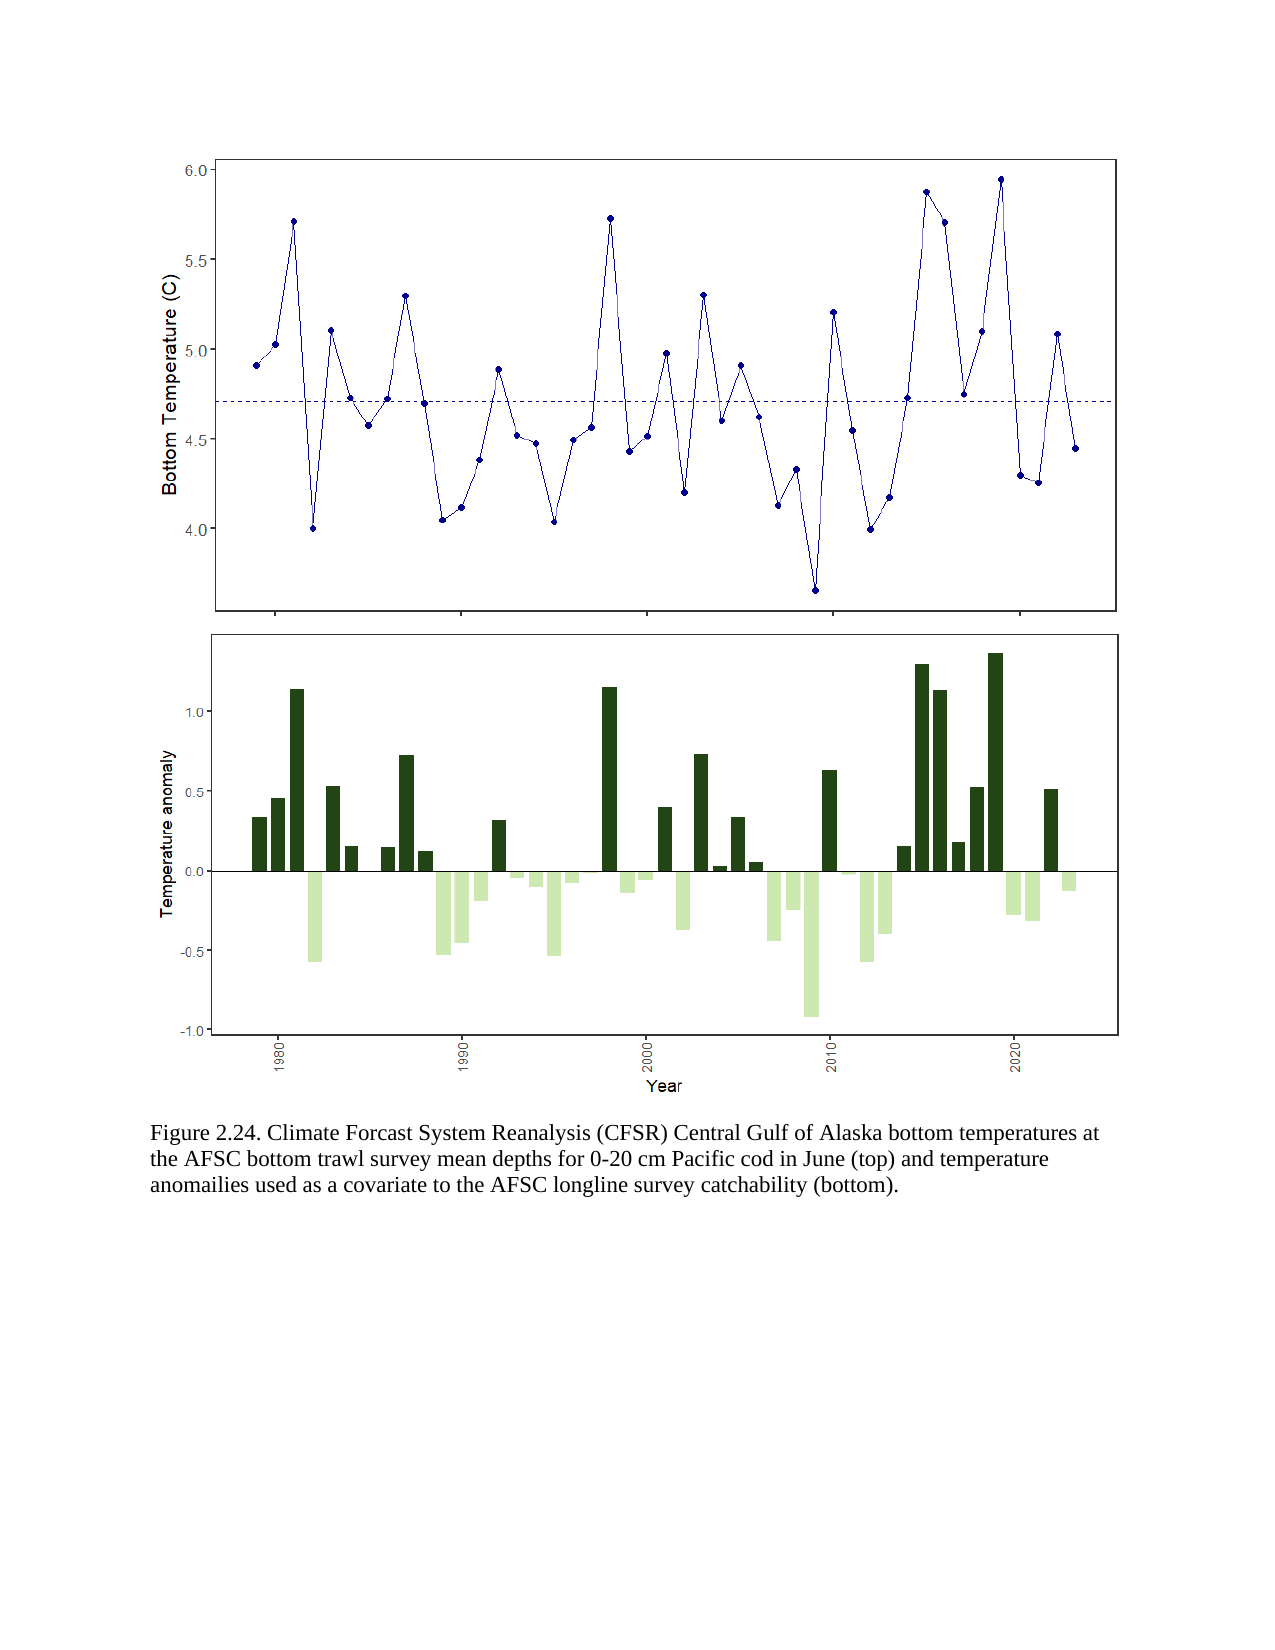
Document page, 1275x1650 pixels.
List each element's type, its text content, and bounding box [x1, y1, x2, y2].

picture [150, 150, 1125, 1103]
subtitle Figure 2.24. Climate Forcast System Reanalysis (CFSR) Central Gulf of Alaska bottom temperatures at the AFSC bottom trawl survey mean depths for 0-20 cm Pacific cod in June (top) and temperature anomailies used as a covariate to the AFSC longline survey catchability (bottom). [150, 1119, 1125, 1198]
